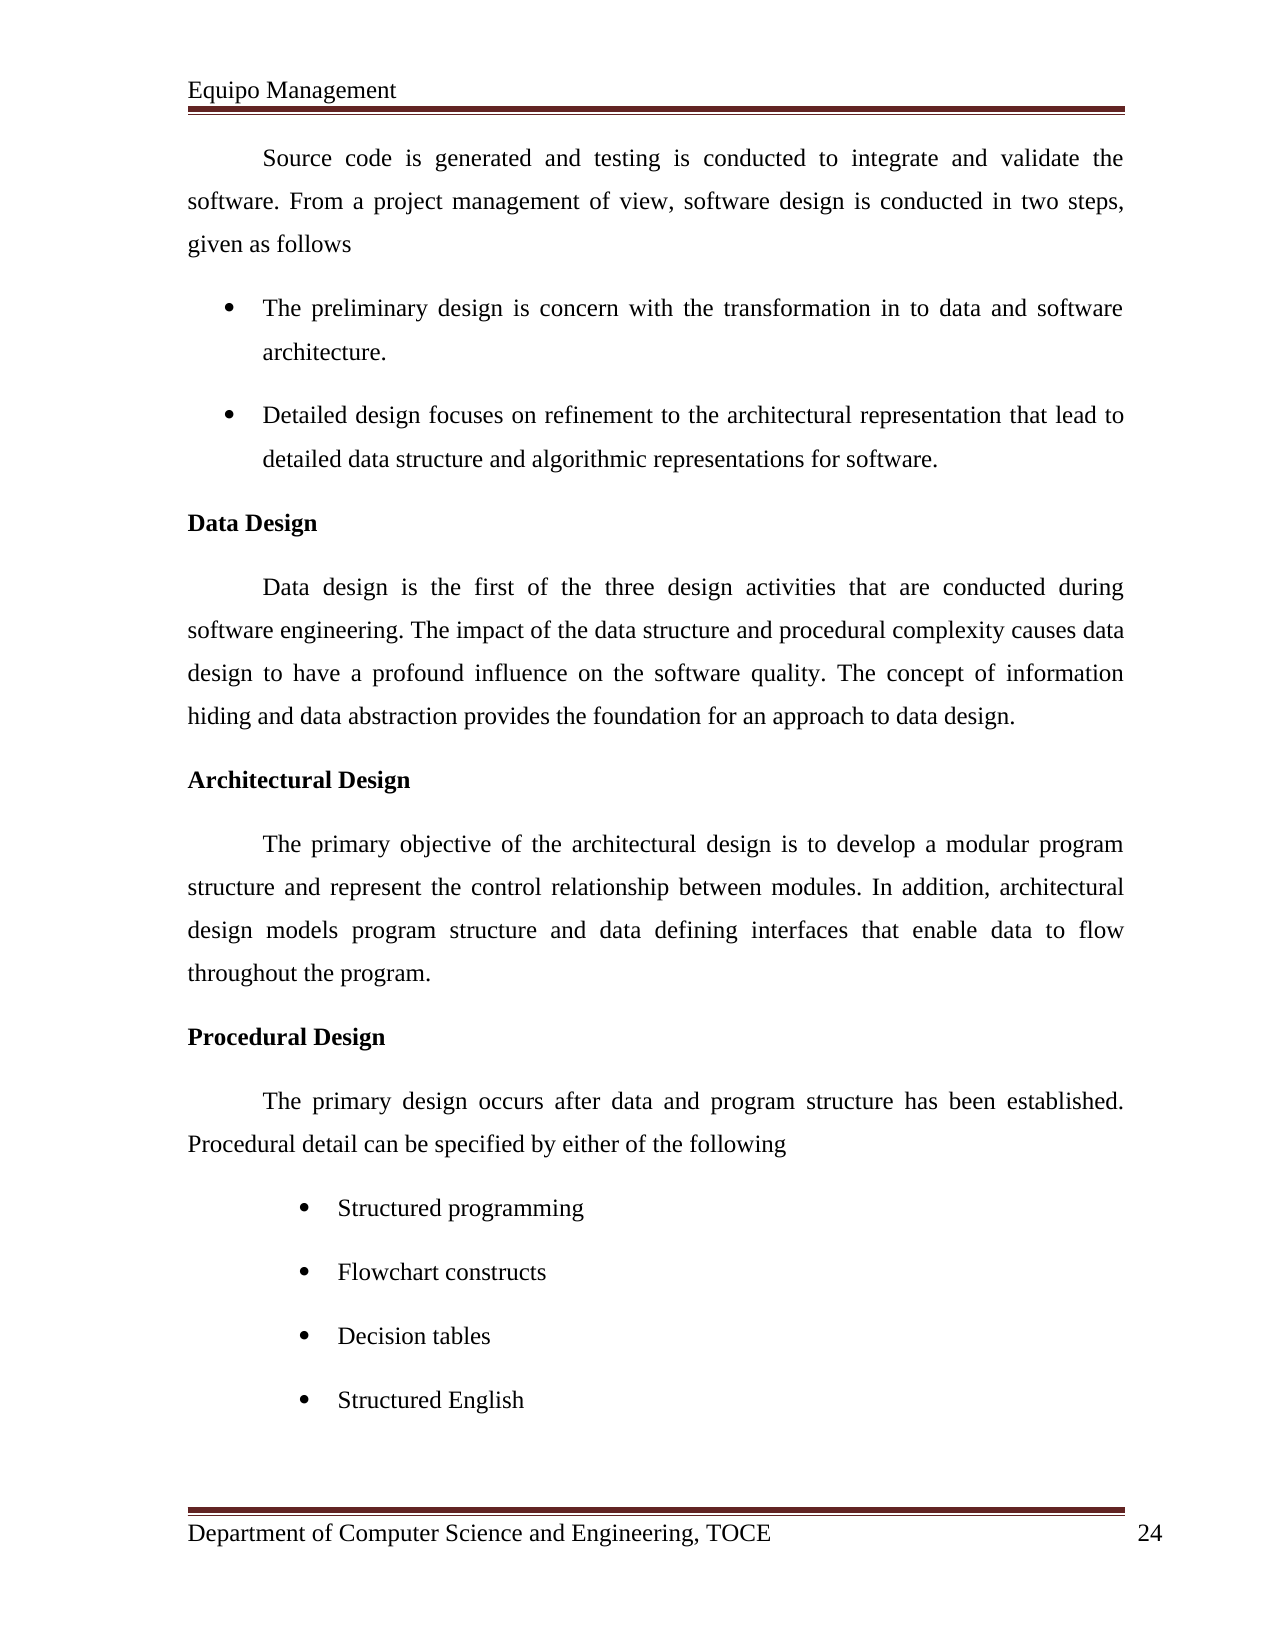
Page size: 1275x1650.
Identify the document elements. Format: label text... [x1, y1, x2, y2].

list The preliminary design is concern with the transformation in to data and software architecture. [225, 293, 1125, 365]
list Structured English [300, 1385, 1125, 1414]
text Architectural Design [187, 765, 1125, 794]
text Procedural Design [187, 1022, 1125, 1051]
list Structured programming [300, 1193, 1125, 1222]
list Detailed design focuses on refinement to the architectural representation that lead to detailed data structure and algorithmic representations for software. [225, 401, 1125, 472]
list Decision tables [300, 1321, 1125, 1350]
list Flowchart constructs [300, 1257, 1125, 1286]
text Source code is generated and testing is conducted to integrate and validate the software. From a project management of view, software design is conducted in two steps, given as follows [187, 143, 1125, 258]
text Data Design [187, 508, 1125, 536]
text Data design is the first of the three design activities that are conducted during software engineering. The impact of the data structure and procedural complexity causes data design to have a profound influence on the software quality. The concept of information hiding and data abstraction provides the foundation for an approach to data design. [187, 572, 1125, 730]
text The primary objective of the architectural design is to develop a modular program structure and represent the control relationship between modules. In addition, architectural design models program structure and data defining interfaces that enable data to flow throughout the program. [187, 829, 1125, 987]
text The primary design occurs after data and program structure has been established. Procedural detail can be specified by either of the following [187, 1086, 1125, 1158]
